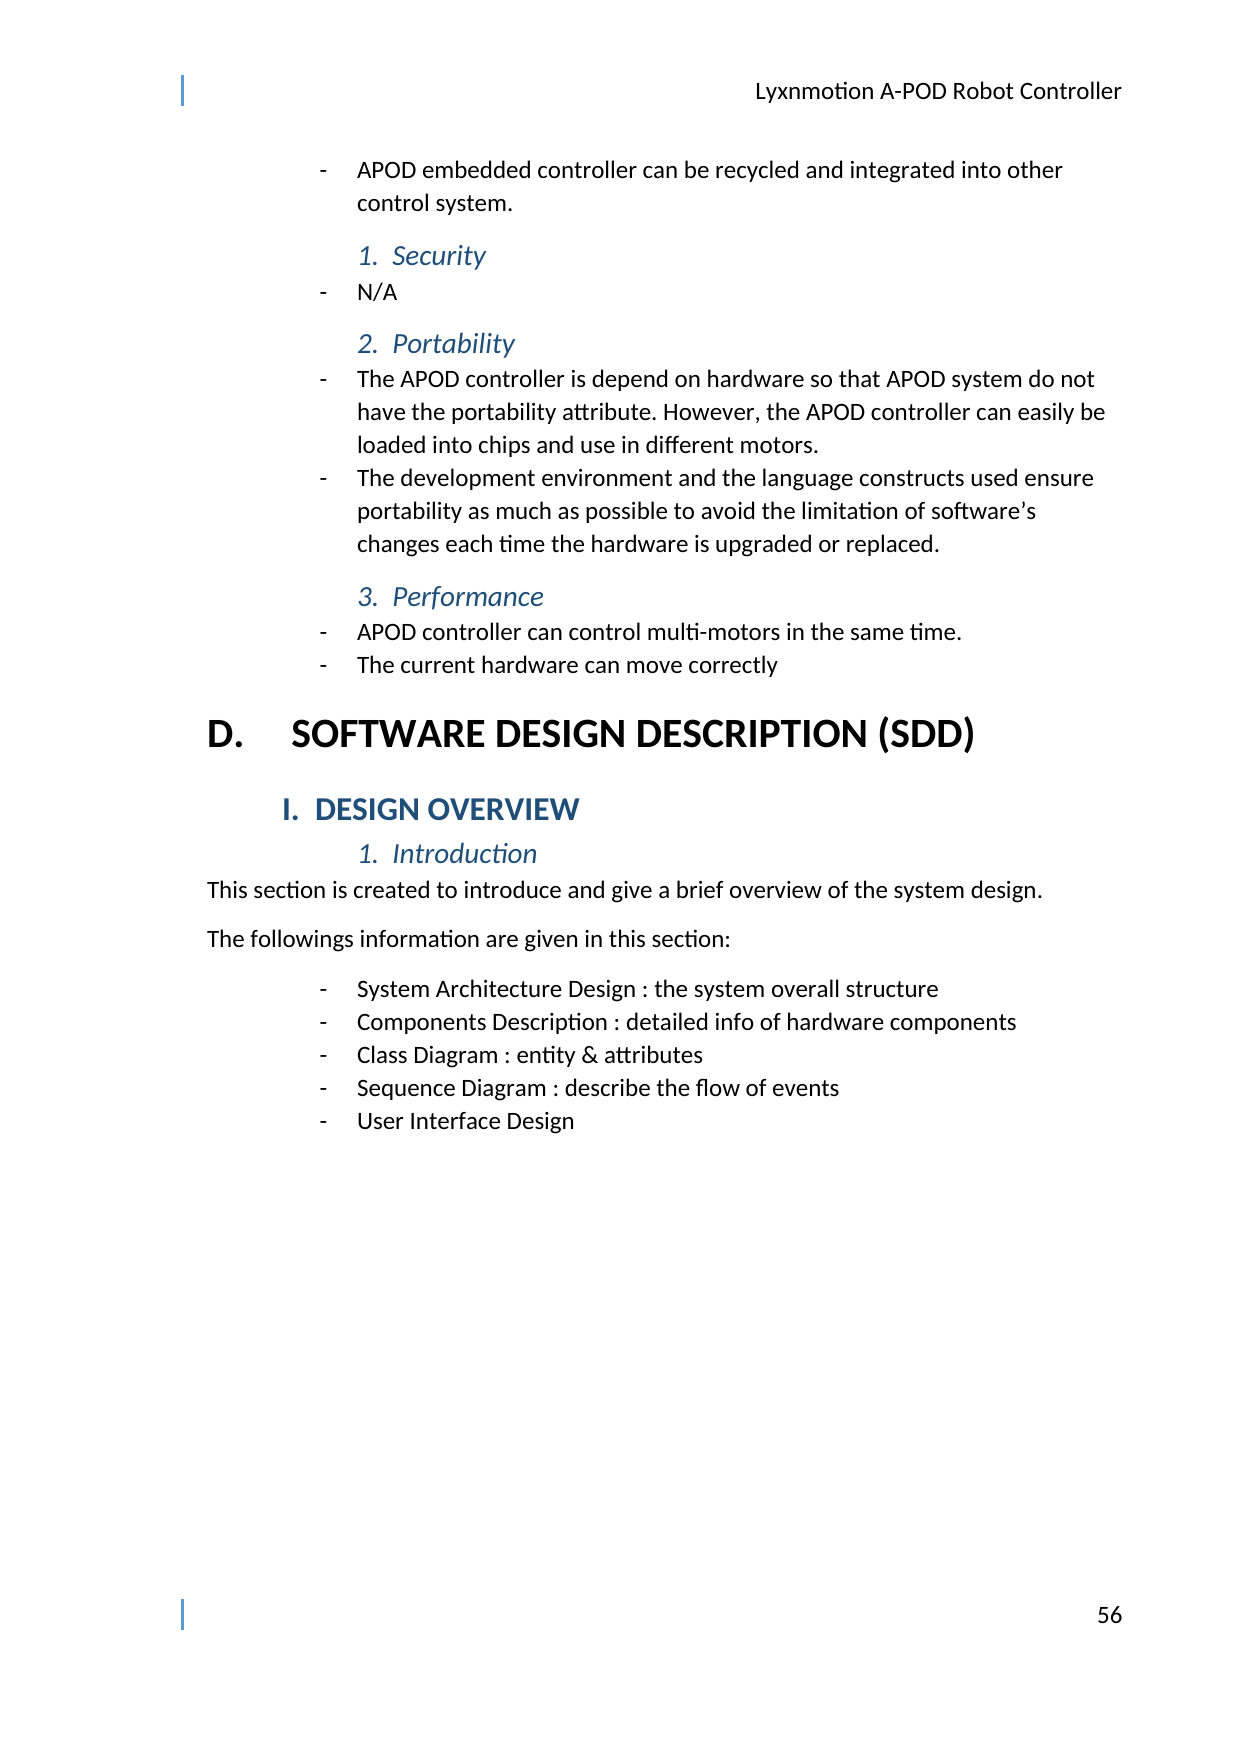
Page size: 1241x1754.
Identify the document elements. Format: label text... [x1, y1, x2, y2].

list APOD embedded controller can be recycled and integrated into other control system. [319, 155, 1122, 218]
text The followings information are given in this section: [207, 924, 1122, 954]
subtitle Performance [357, 578, 1122, 613]
list Components Description : detailed info of hardware components [319, 1006, 1122, 1037]
subtitle Security [357, 237, 1122, 273]
subtitle Introduction [357, 836, 1122, 871]
list APOD controller can control multi-motors in the same time. [319, 616, 1122, 647]
list The APOD controller is depend on hardware so that APOD system do not have the portability attribute. However, the APOD controller can easily be loaded into chips and use in different motors. [319, 364, 1122, 460]
list Sequence Diagram : describe the flow of events [319, 1072, 1122, 1102]
list System Architecture Design : the system overall structure [319, 973, 1122, 1004]
subtitle Portability [357, 325, 1122, 361]
list User Interface Design [319, 1105, 1122, 1135]
list The development environment and the language constructs used ensure portability as much as possible to avoid the limitation of software’s changes each time the hardware is upgraded or replaced. [319, 462, 1122, 559]
list N/A [319, 276, 1122, 306]
text This section is created to introduce and give a brief overview of the system design. [207, 874, 1122, 904]
subtitle SOFTWARE DESIGN DESCRIPTION (SDD) [207, 707, 1122, 758]
list The current hardware can move correctly [319, 649, 1122, 680]
subtitle DESIGN OVERVIEW [282, 787, 1122, 828]
list Class Diagram : entity & attributes [319, 1039, 1122, 1069]
